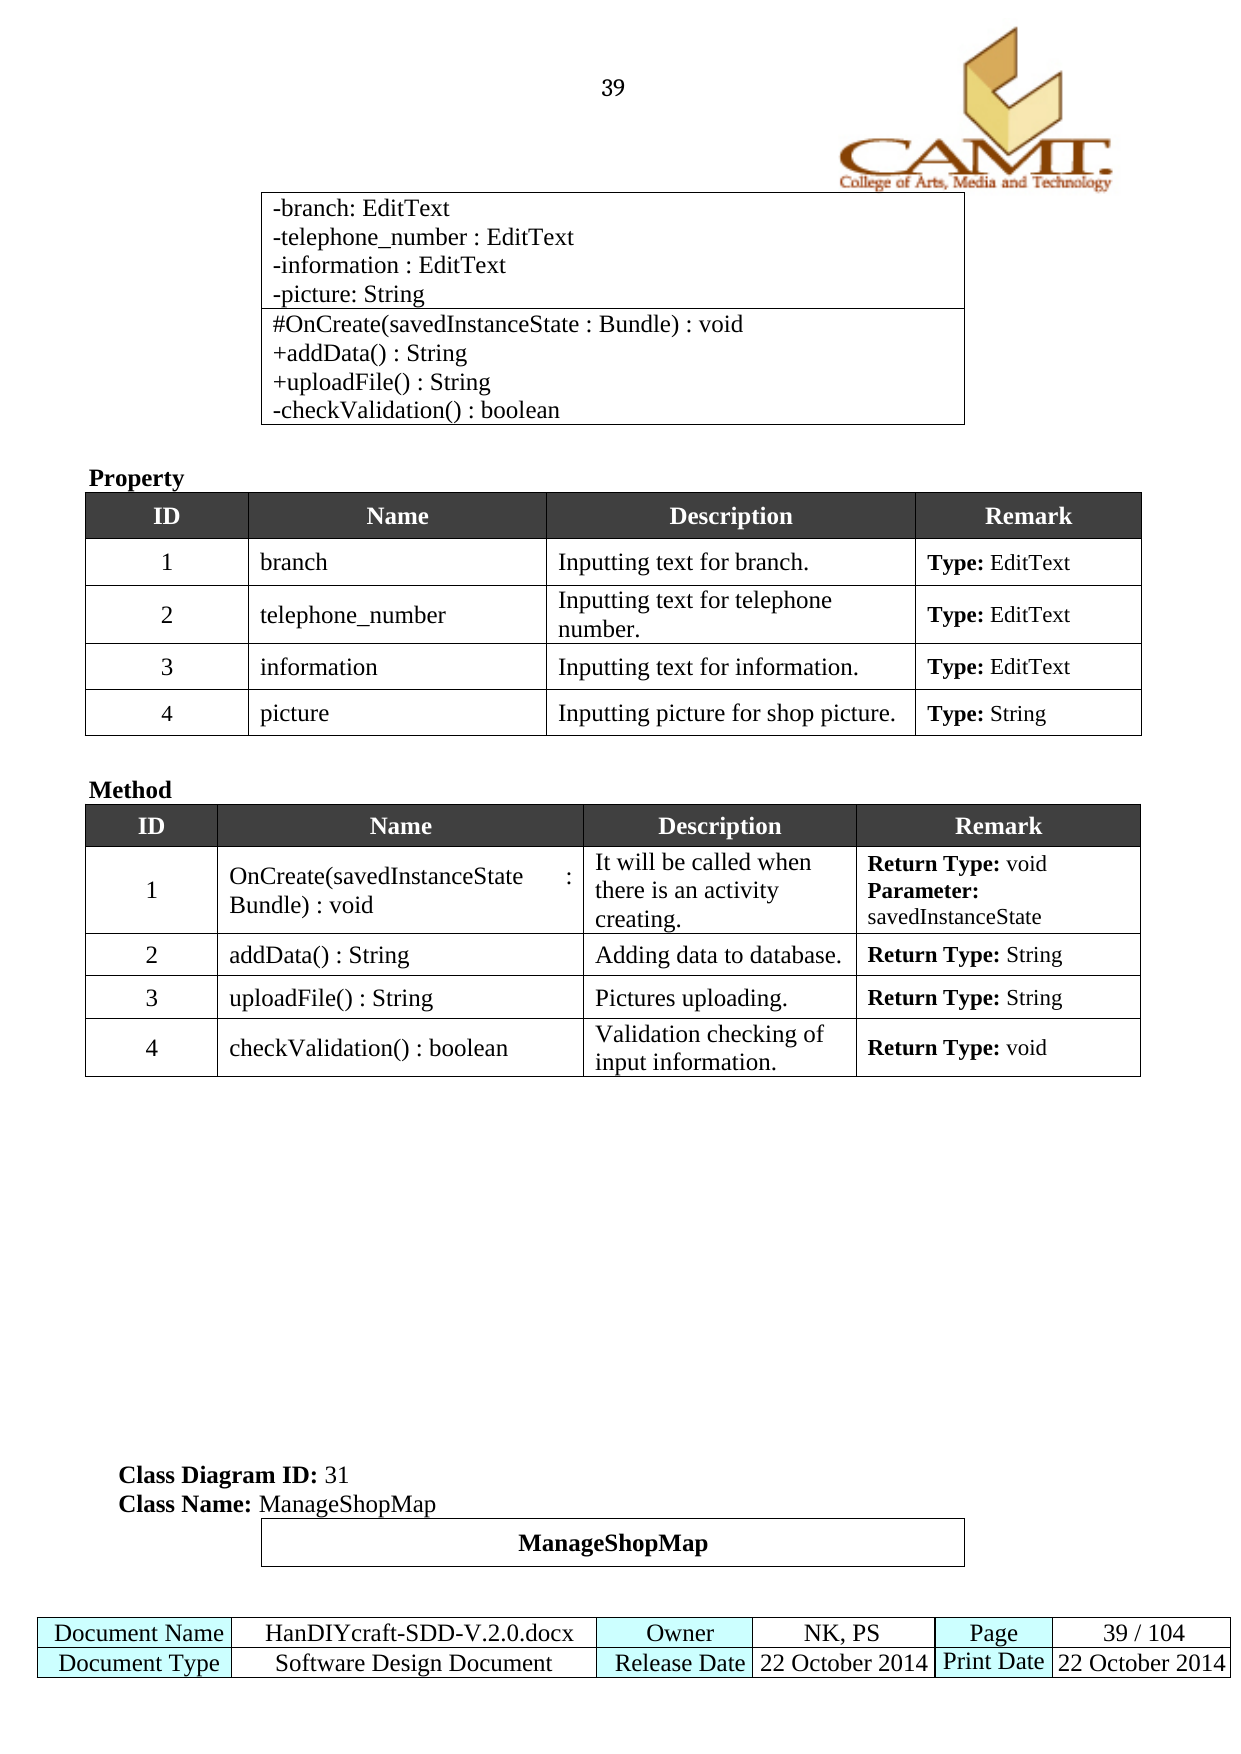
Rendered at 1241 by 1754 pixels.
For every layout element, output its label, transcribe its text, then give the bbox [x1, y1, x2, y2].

table_cell 1 [86, 539, 248, 584]
table_header ID [86, 493, 248, 538]
table_cell 4 [86, 1019, 217, 1076]
table_cell telephone_number [249, 586, 546, 643]
table_cell 3 [86, 644, 248, 689]
table_cell Inputting text for branch. [547, 539, 915, 584]
table_cell It will be called when there is an activity creating. [584, 847, 856, 933]
table_cell uploadFile() : String [218, 976, 583, 1018]
table_cell Inputting text for information. [547, 644, 915, 689]
table_header Description [547, 493, 915, 538]
table_cell 4 [86, 690, 248, 735]
table_cell #OnCreate(savedInstanceState : Bundle) : void +addData() : String +uploadFile() : String -checkValidation() : boolean [262, 309, 964, 424]
table_cell Type: EditText [916, 644, 1141, 689]
text Class Name: ManageShopMap [118, 1489, 1108, 1518]
table_header Name [249, 493, 546, 538]
table_cell Validation checking of input information. [584, 1019, 856, 1076]
table_cell Return Type: void [857, 1019, 1140, 1076]
table_cell Type: String [916, 690, 1141, 735]
table_cell 2 [86, 586, 248, 643]
table_header ID [86, 805, 217, 846]
table_header Name [218, 805, 583, 846]
text Method [88, 775, 1108, 803]
table_cell 3 [86, 976, 217, 1018]
table_cell Pictures uploading. [584, 976, 856, 1018]
table_cell information [249, 644, 546, 689]
table_cell Type: EditText [916, 539, 1141, 584]
table_cell Return Type: String [857, 934, 1140, 975]
picture [755, 18, 1221, 207]
table_cell Inputting picture for shop picture. [547, 690, 915, 735]
table_cell Return Type: String [857, 976, 1140, 1018]
table_cell picture [249, 690, 546, 735]
table_cell Inputting text for telephone number. [547, 586, 915, 643]
list Property [88, 463, 1108, 492]
table_header Remark [916, 493, 1141, 538]
table_cell Adding data to database. [584, 934, 856, 975]
table_cell Return Type: void Parameter: savedInstanceState [857, 847, 1140, 933]
table_header Remark [857, 805, 1140, 846]
table_header Description [584, 805, 856, 846]
table_cell OnCreate(savedInstanceState : Bundle) : void [218, 847, 583, 933]
table_cell 1 [86, 847, 217, 933]
table_cell addData() : String [218, 934, 583, 975]
table_cell checkValidation() : boolean [218, 1019, 583, 1076]
table_cell Type: EditText [916, 586, 1141, 643]
table_cell -branch: EditText -telephone_number : EditText -information : EditText -picture: String [262, 193, 964, 308]
table_cell 2 [86, 934, 217, 975]
table_header ManageShopMap [262, 1519, 964, 1566]
text Class Diagram ID: 31 [118, 1461, 1108, 1489]
table_cell branch [249, 539, 546, 584]
